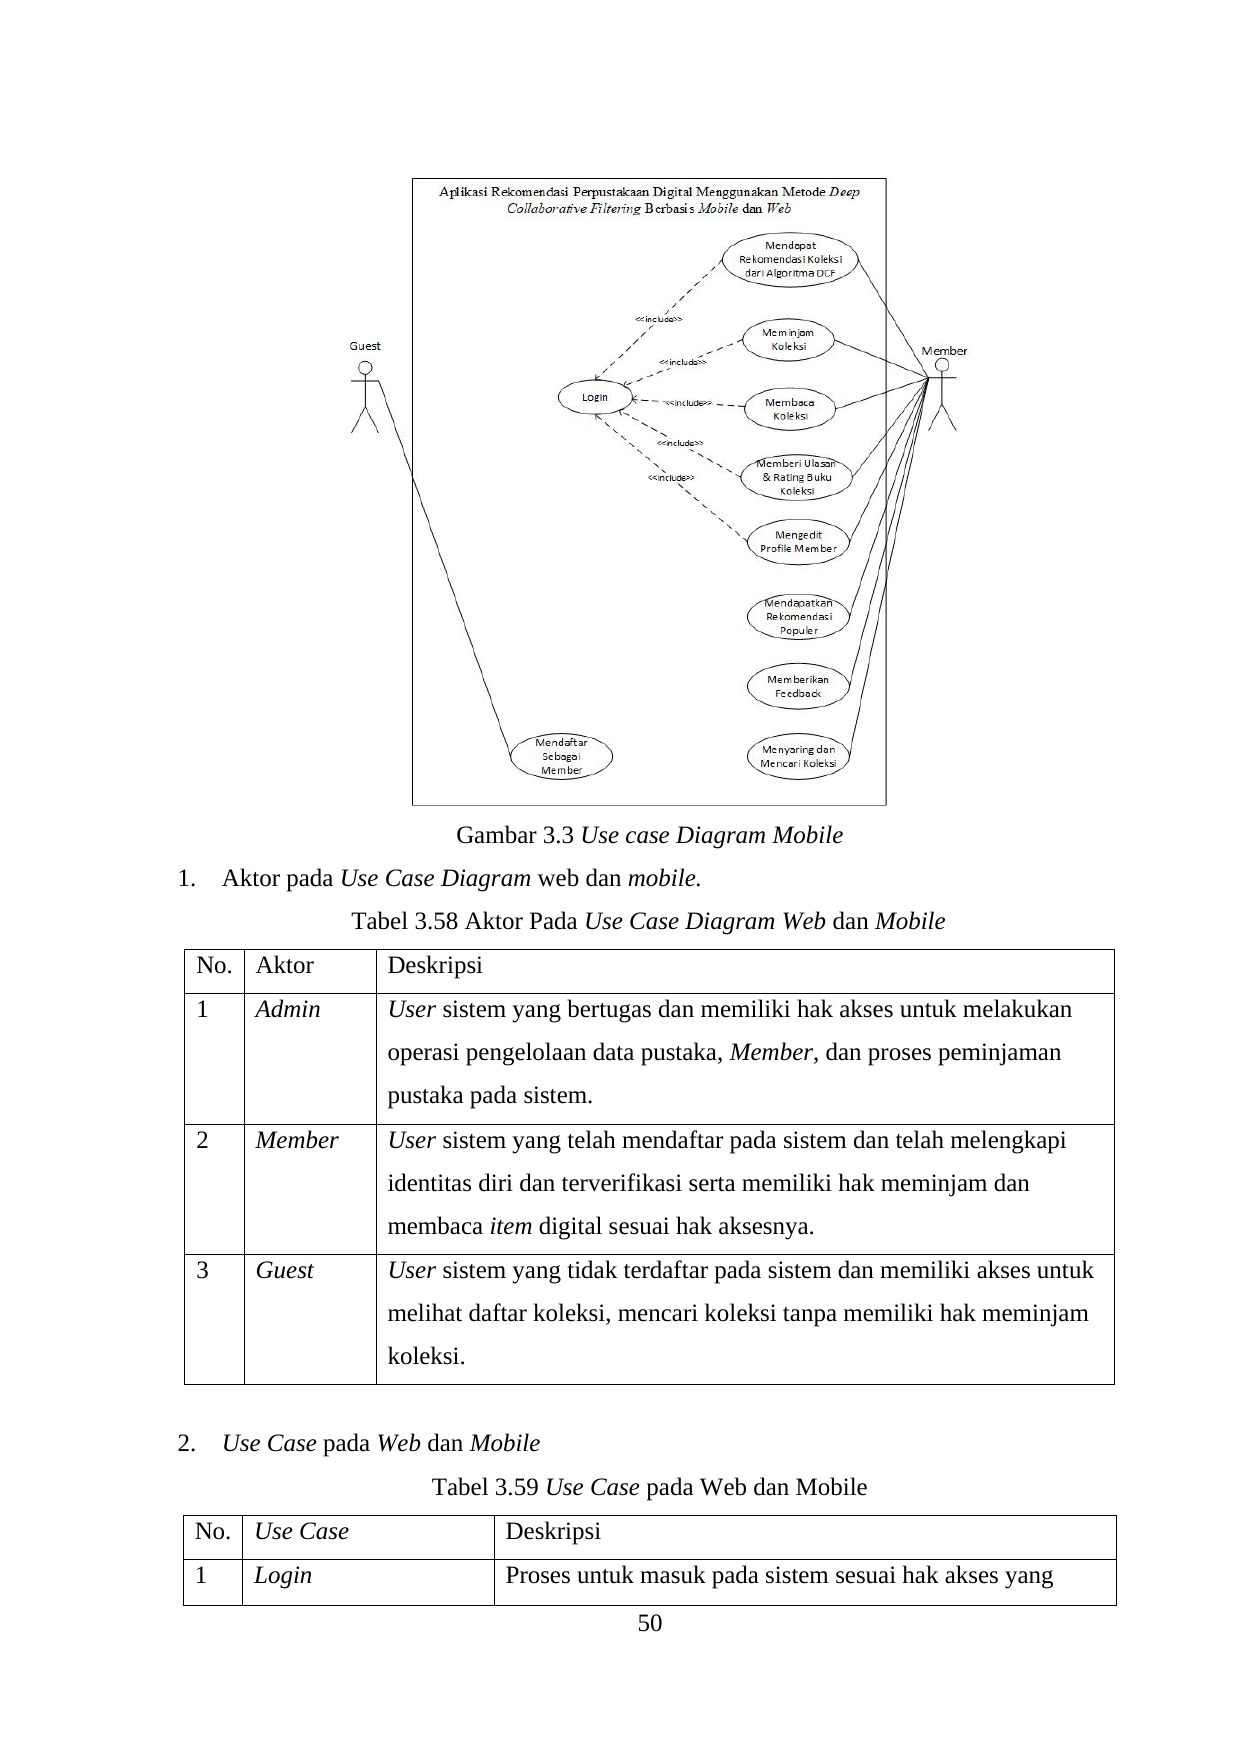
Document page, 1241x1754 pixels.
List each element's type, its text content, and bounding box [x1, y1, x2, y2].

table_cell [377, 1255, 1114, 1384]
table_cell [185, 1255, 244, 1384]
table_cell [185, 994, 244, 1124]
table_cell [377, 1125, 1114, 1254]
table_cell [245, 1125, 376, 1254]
list Aktor pada Use Case Diagram web dan mobile. [177, 863, 1122, 892]
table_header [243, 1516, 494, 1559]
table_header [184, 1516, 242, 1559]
text Tabel 3.58 Aktor Pada Use Case Diagram Web dan Mobile [177, 906, 1122, 935]
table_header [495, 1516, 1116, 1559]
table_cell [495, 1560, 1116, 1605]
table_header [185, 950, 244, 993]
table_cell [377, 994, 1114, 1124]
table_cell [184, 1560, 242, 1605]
text Tabel 3.59 Use Case pada Web dan Mobile [177, 1472, 1122, 1500]
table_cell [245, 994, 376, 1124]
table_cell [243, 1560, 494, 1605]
text Gambar 3.3 Use case Diagram Mobile [177, 820, 1122, 849]
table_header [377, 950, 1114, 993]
list Use Case pada Web dan Mobile [177, 1428, 1122, 1457]
picture [325, 177, 975, 806]
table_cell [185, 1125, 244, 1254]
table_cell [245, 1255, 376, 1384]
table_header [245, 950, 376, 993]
